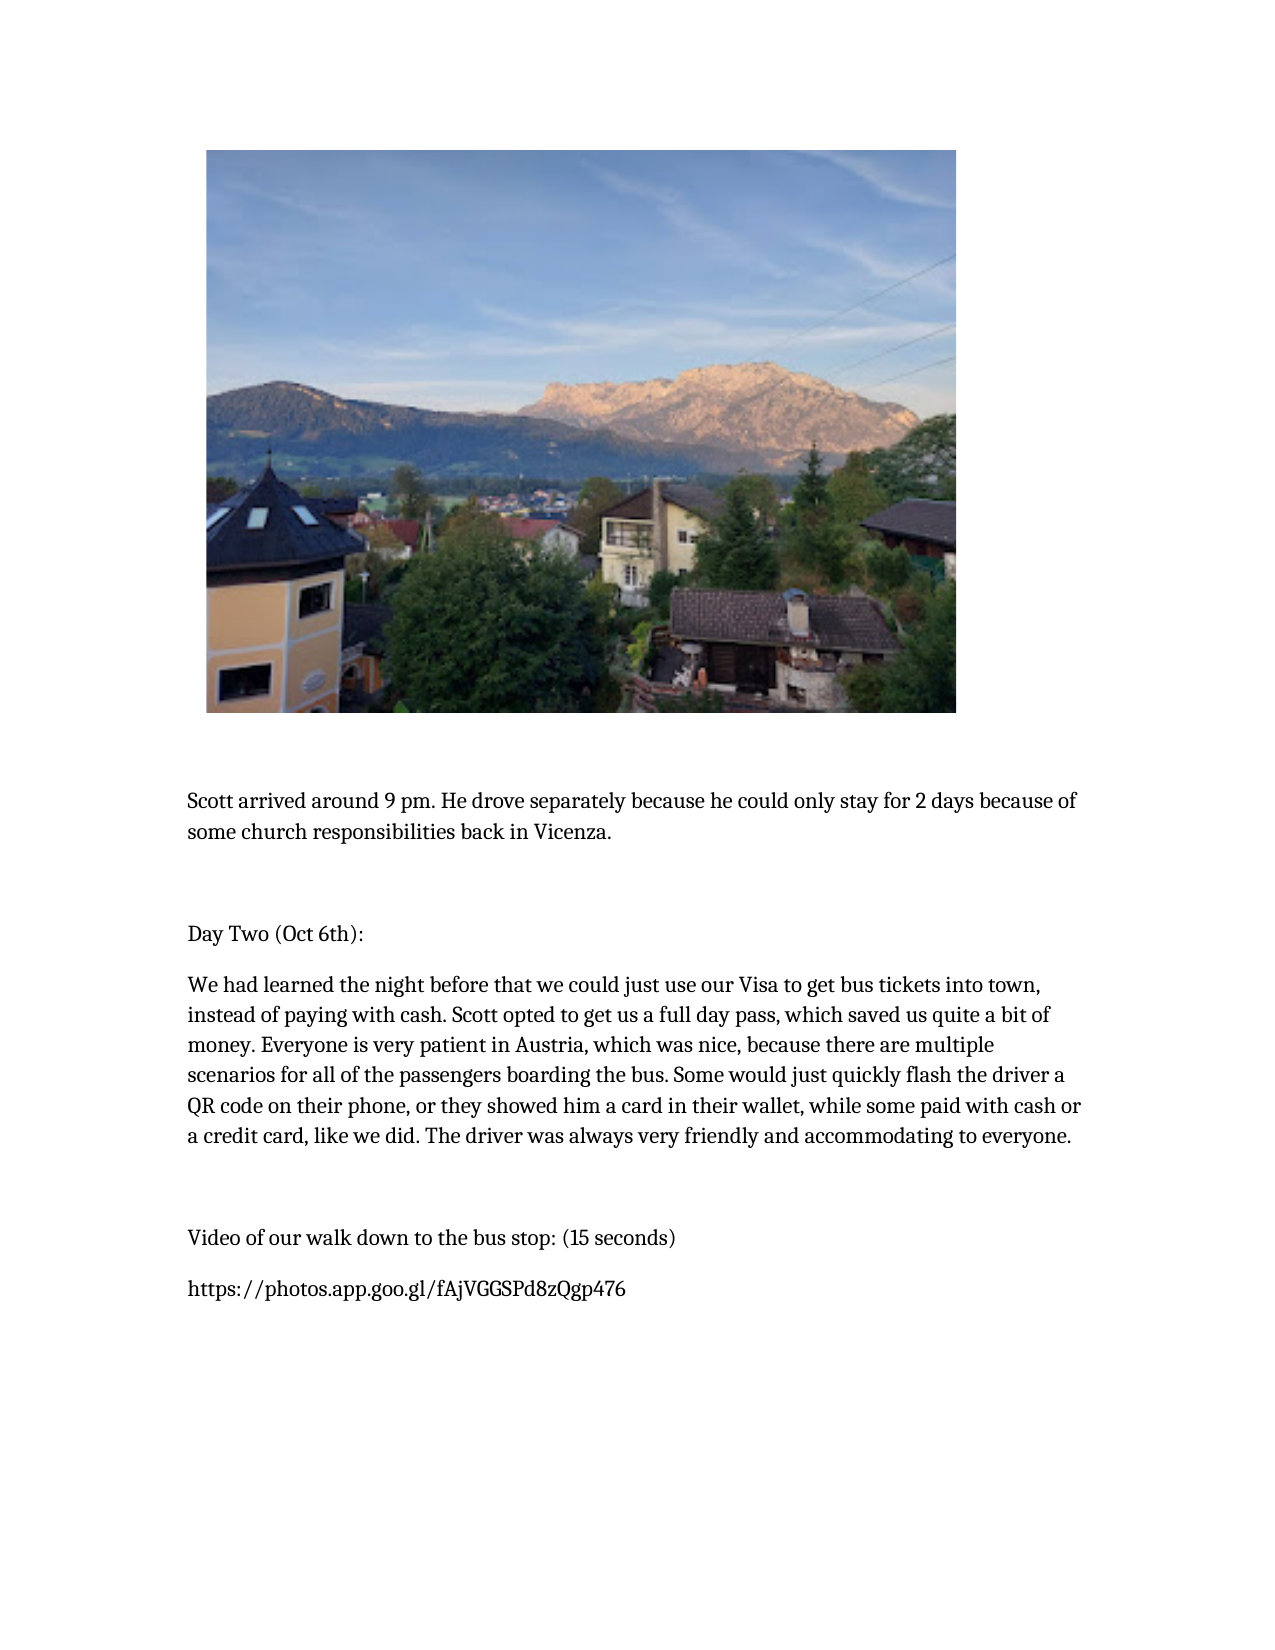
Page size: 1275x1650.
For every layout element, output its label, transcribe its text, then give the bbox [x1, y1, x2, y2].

text We had learned the night before that we could just use our Visa to get bus tickets into town, instead of paying with cash. Scott opted to get us a full day pass, which saved us quite a bit of money. Everyone is very patient in Austria, which was nice, because there are multiple scenarios for all of the passengers boarding the bus. Some would just quickly flash the driver a QR code on their phone, or they showed him a card in their wallet, while some paid with cash or a credit card, like we did. The driver was always very friendly and accommodating to everyone. [187, 972, 1087, 1149]
text Scott arrived around 9 pm. He drove separately because he could only stay for 2 days because of some church responsibilities back in Vicenza. [187, 788, 1087, 845]
text https://photos.app.goo.gl/fAjVGGSPd8zQgp476 [187, 1276, 1087, 1302]
text Video of our walk down to the bus stop: (15 seconds) [187, 1225, 1087, 1251]
picture [206, 150, 957, 713]
text Day Two (Oct 6th): [187, 921, 1087, 947]
